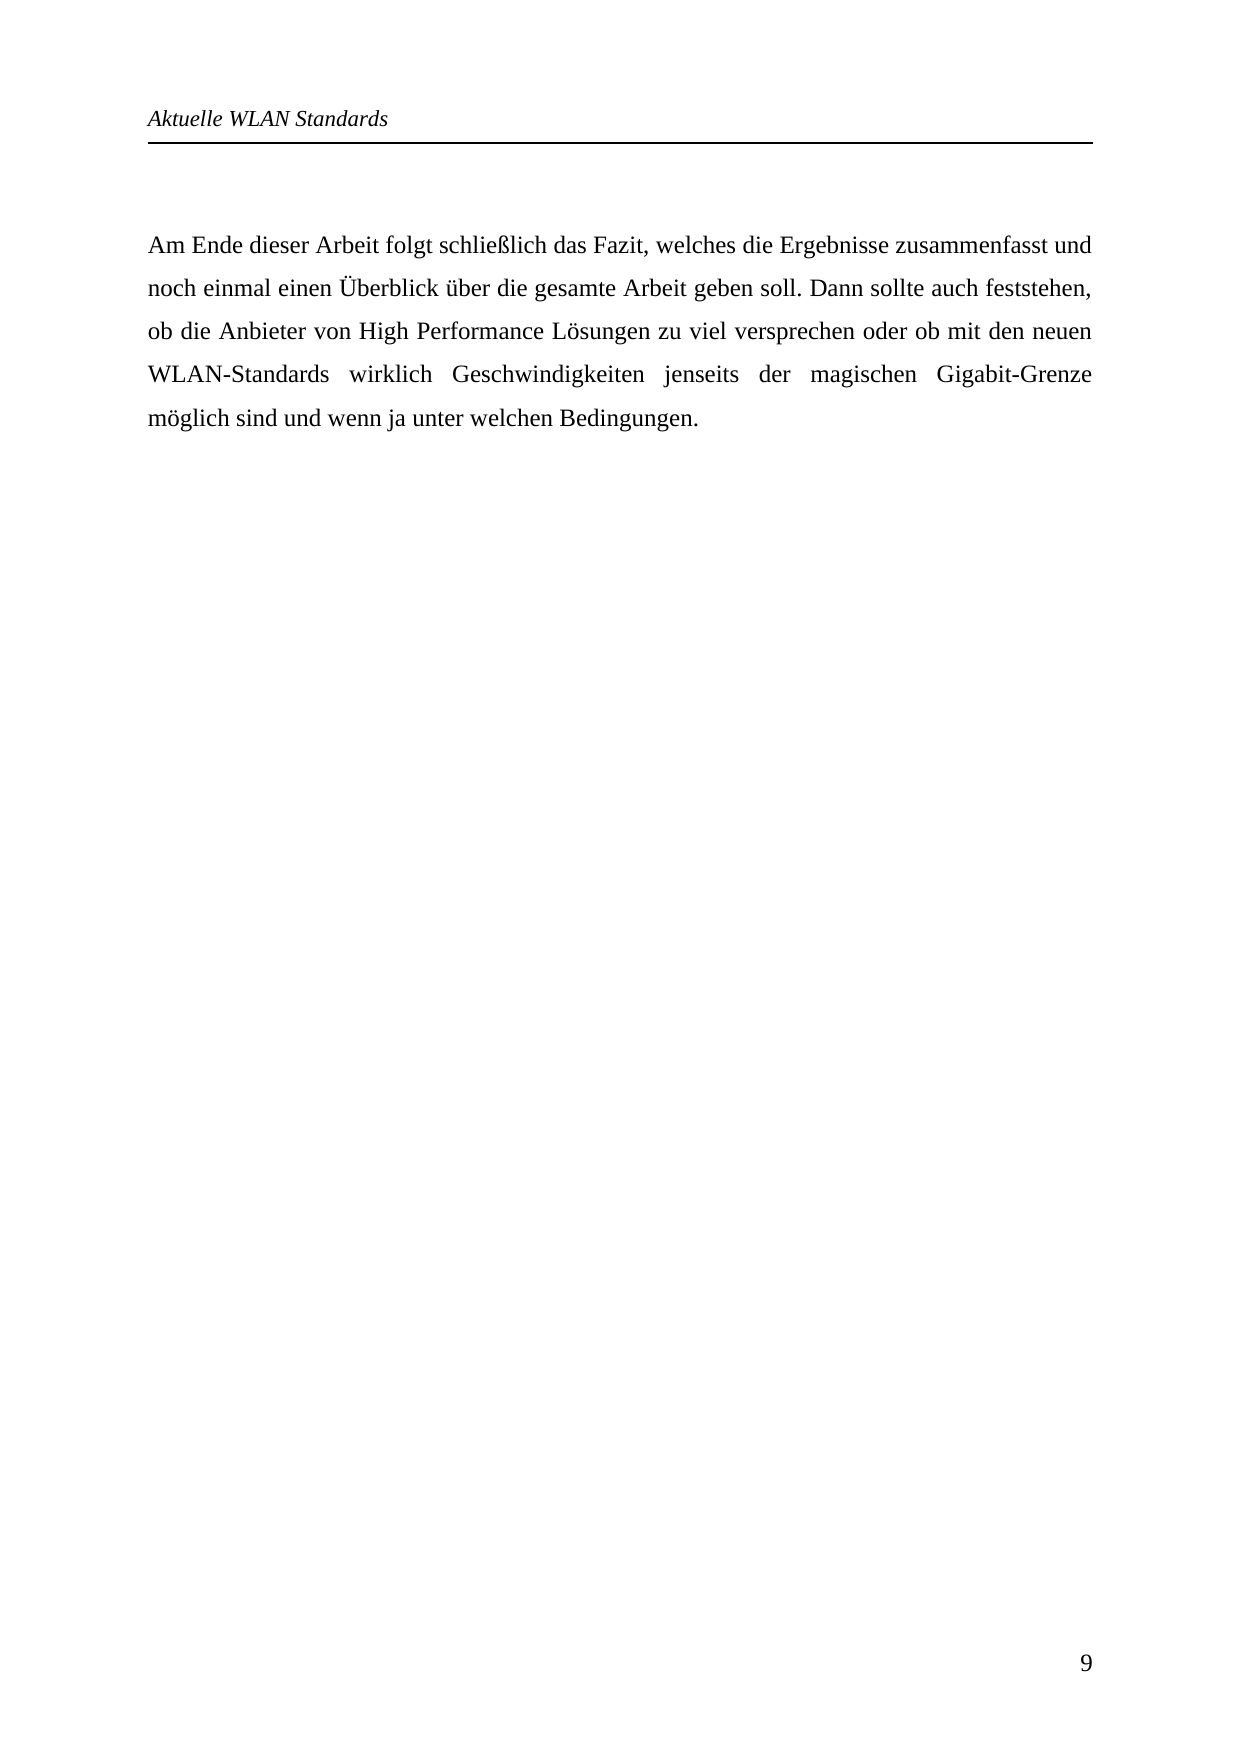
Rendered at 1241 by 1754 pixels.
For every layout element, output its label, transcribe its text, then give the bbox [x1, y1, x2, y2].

text Am Ende dieser Arbeit folgt schließlich das Fazit, welches die Ergebnisse zusammenfasst und noch einmal einen Überblick über die gesamte Arbeit geben soll. Dann sollte auch feststehen, ob die Anbieter von High Performance Lösungen zu viel versprechen oder ob mit den neuen WLAN-Standards wirklich Geschwindigkeiten jenseits der magischen Gigabit-Grenze möglich sind und wenn ja unter welchen Bedingungen. [148, 230, 1093, 431]
